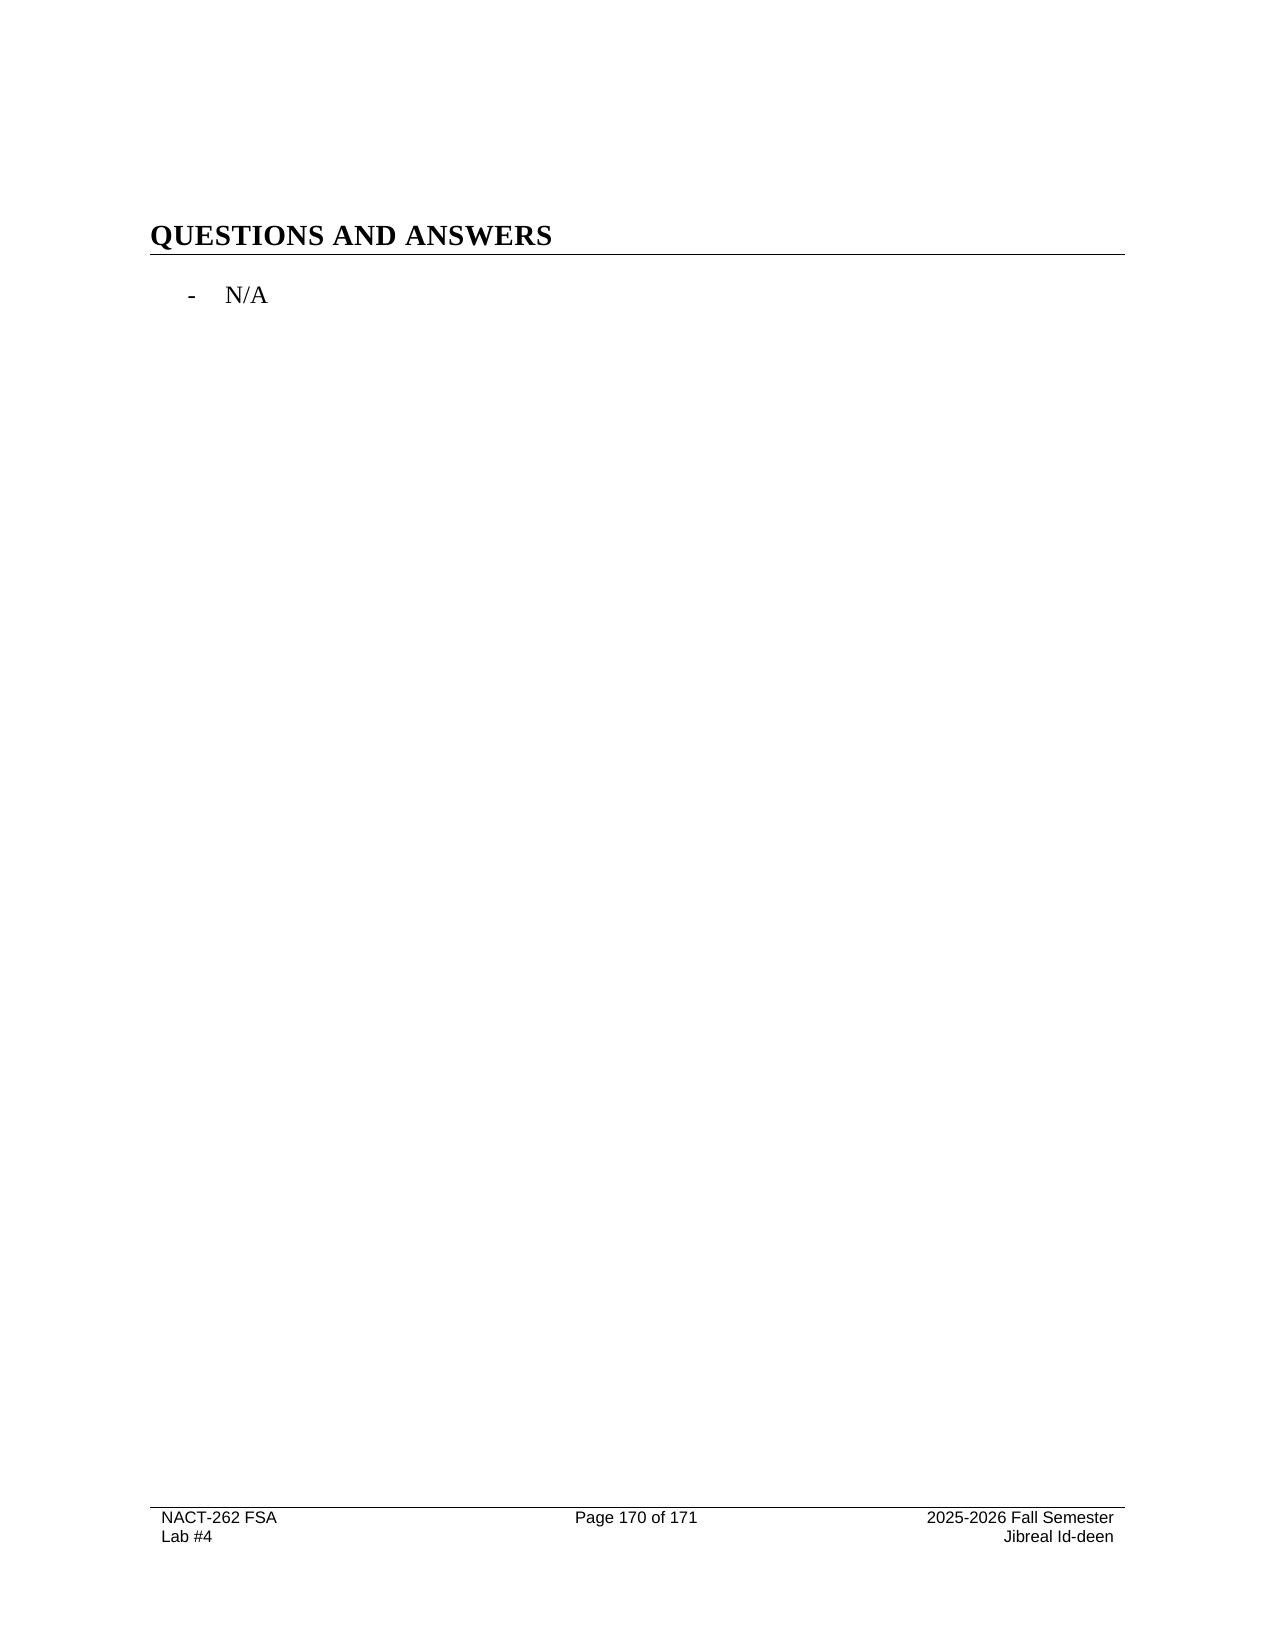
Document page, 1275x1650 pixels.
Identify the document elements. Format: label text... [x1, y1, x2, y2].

list N/A [187, 280, 1125, 308]
subtitle Questions and Answers [150, 218, 1125, 254]
